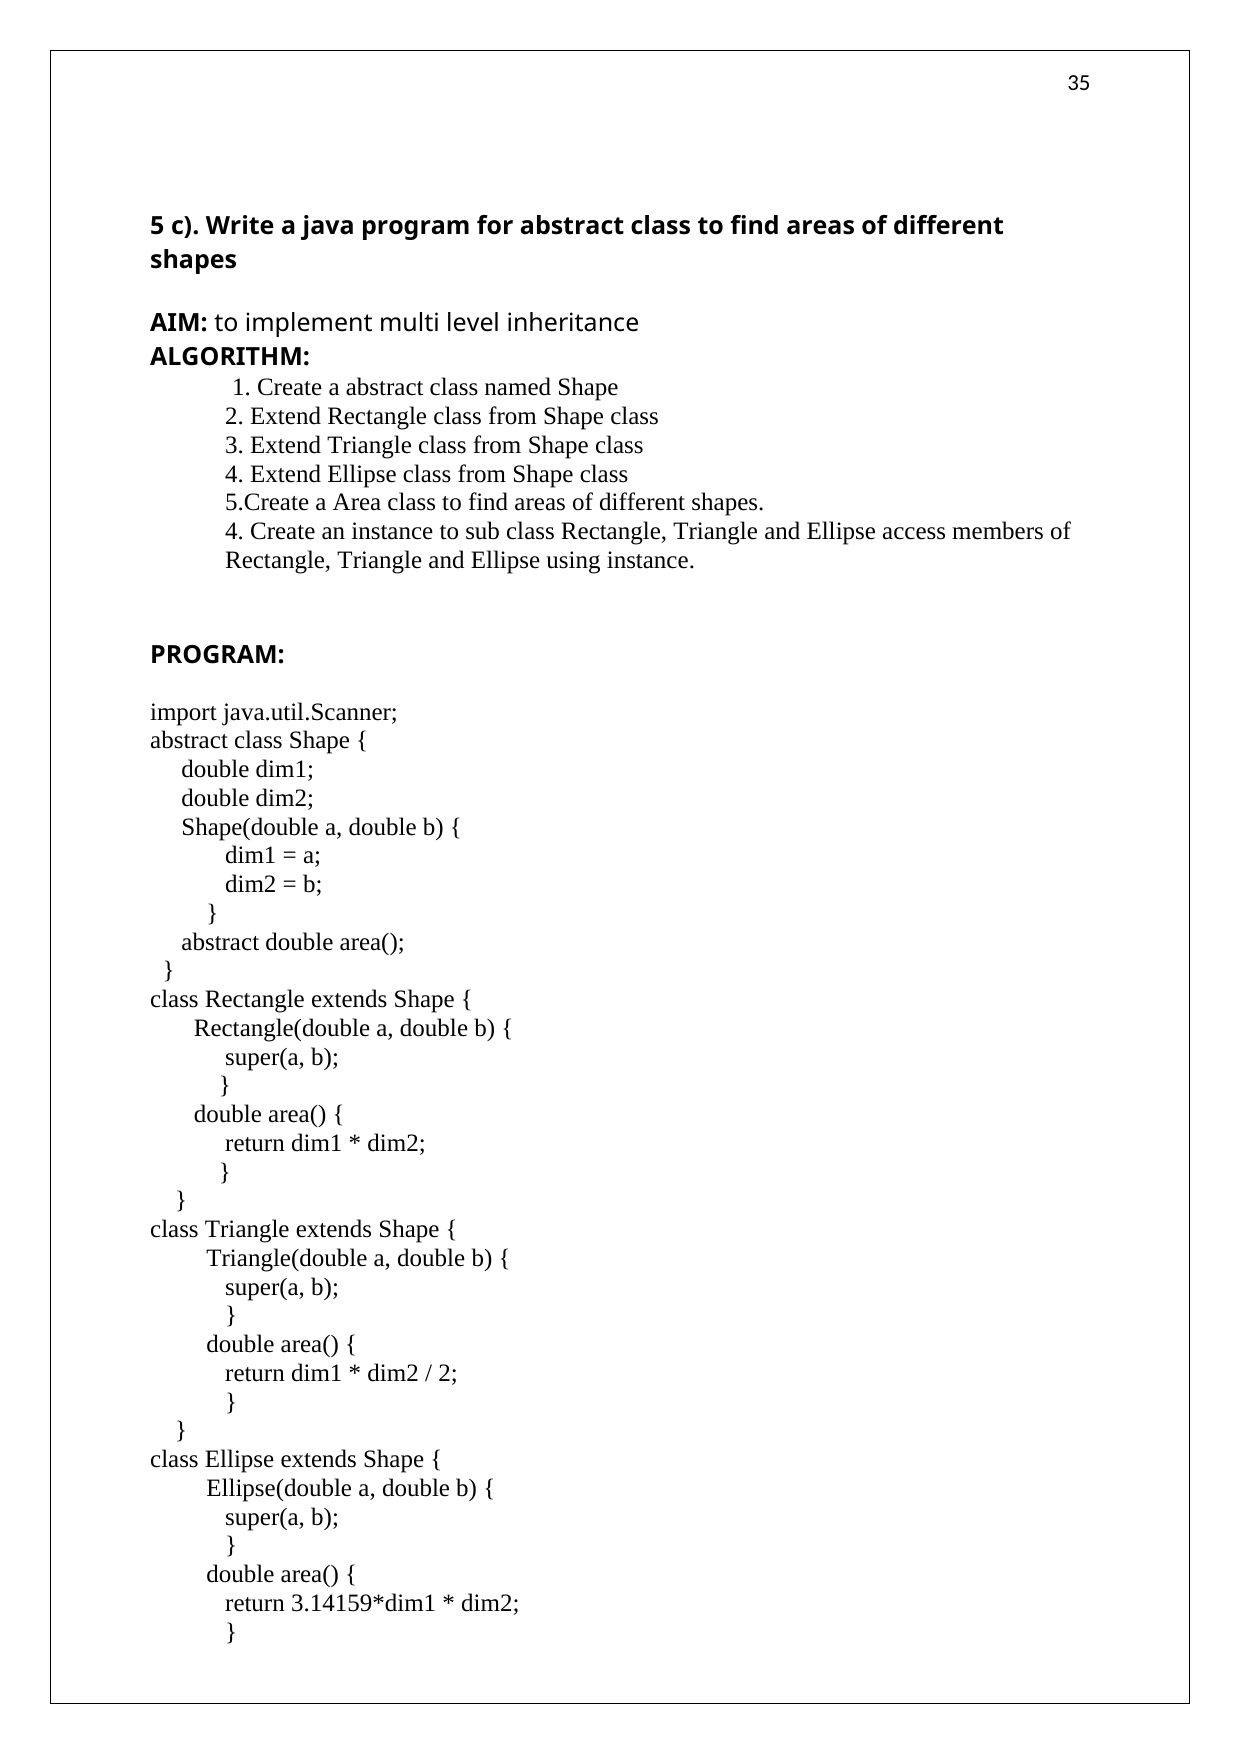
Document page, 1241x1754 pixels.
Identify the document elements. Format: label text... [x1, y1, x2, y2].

text abstract class Shape { [150, 725, 1090, 754]
text double dim1; [150, 754, 1090, 783]
text ALGORITHM: [150, 338, 1090, 372]
text } [150, 1185, 1090, 1214]
text AIM: to implement multi level inheritance [150, 304, 1090, 338]
text Ellipse(double a, double b) { [150, 1473, 1090, 1502]
text } [150, 1300, 1090, 1329]
text } [150, 1530, 1090, 1559]
text double area() { [150, 1329, 1090, 1358]
text 5 c). Write a java program for abstract class to find areas of different shapes [150, 207, 1090, 276]
text } [150, 1415, 1090, 1444]
text return 3.14159*dim1 * dim2; [150, 1588, 1090, 1617]
text 3. Extend Triangle class from Shape class [150, 430, 1090, 459]
text Rectangle(double a, double b) { [150, 1013, 1090, 1042]
text } [150, 898, 1090, 927]
text return dim1 * dim2 / 2; [150, 1358, 1090, 1387]
text class Ellipse extends Shape { [150, 1444, 1090, 1473]
text import java.util.Scanner; [150, 697, 1090, 725]
text dim1 = a; [150, 840, 1090, 869]
text return dim1 * dim2; [150, 1128, 1090, 1157]
text 1. Create a abstract class named Shape [150, 372, 1090, 401]
text super(a, b); [150, 1502, 1090, 1530]
text 4. Create an instance to sub class Rectangle, Triangle and Ellipse access members of Rectangle, Triangle and Ellipse using instance. [225, 516, 1090, 574]
text super(a, b); [150, 1272, 1090, 1300]
text 5.Create a Area class to find areas of different shapes. [150, 487, 1090, 516]
text dim2 = b; [150, 869, 1090, 898]
text } [150, 955, 1090, 984]
text double dim2; [150, 783, 1090, 812]
text super(a, b); [150, 1042, 1090, 1070]
text 2. Extend Rectangle class from Shape class [150, 401, 1090, 430]
text Triangle(double a, double b) { [150, 1243, 1090, 1272]
text class Rectangle extends Shape { [150, 984, 1090, 1013]
text } [150, 1387, 1090, 1415]
text double area() { [150, 1099, 1090, 1128]
text } [150, 1157, 1090, 1185]
text abstract double area(); [150, 927, 1090, 955]
text PROGRAM: [150, 637, 1090, 671]
text class Triangle extends Shape { [150, 1214, 1090, 1243]
text 4. Extend Ellipse class from Shape class [150, 459, 1090, 487]
text double area() { [150, 1559, 1090, 1588]
text } [150, 1070, 1090, 1099]
text } [150, 1617, 1090, 1645]
text Shape(double a, double b) { [150, 812, 1090, 840]
